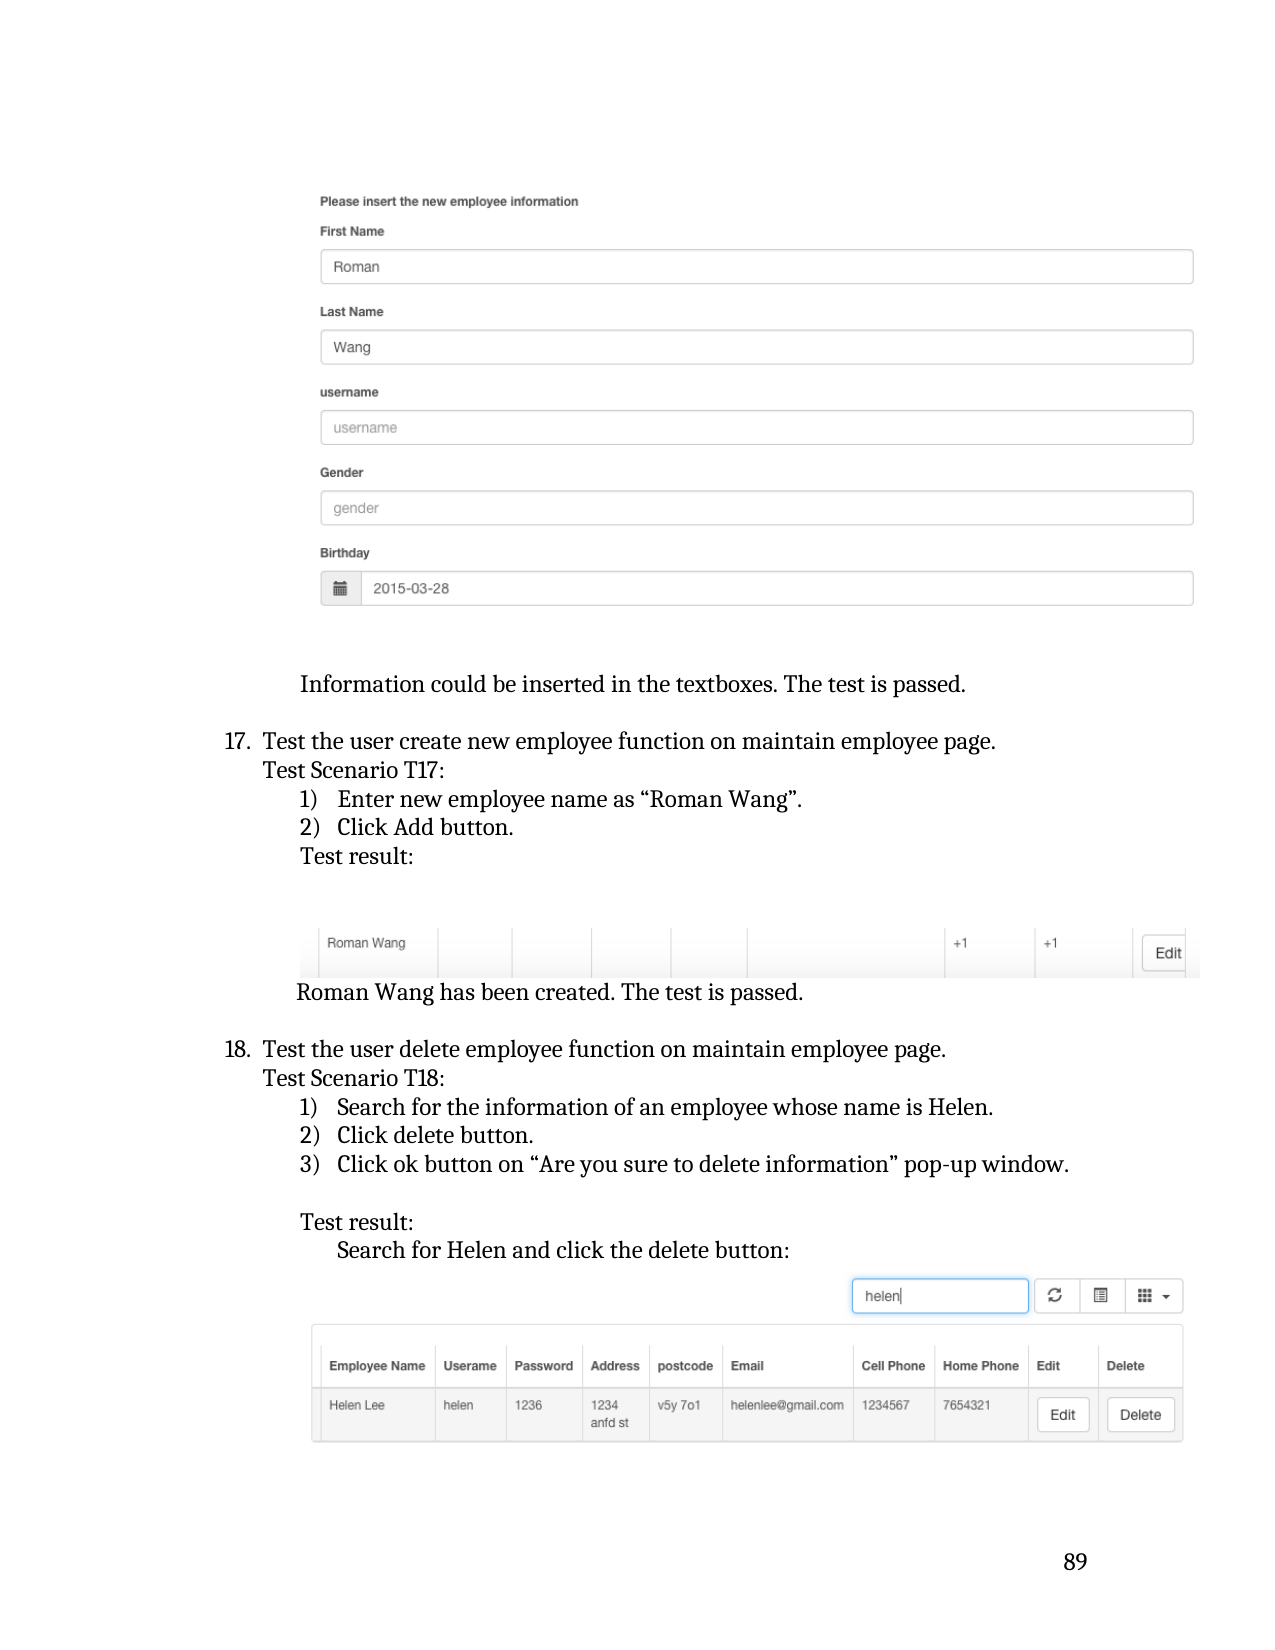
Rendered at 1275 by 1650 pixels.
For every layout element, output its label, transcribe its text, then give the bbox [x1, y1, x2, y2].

text Test result: [300, 842, 1087, 871]
list Test Scenario T17: [262, 756, 1087, 784]
list Test the user delete employee function on maintain employee page. [225, 1035, 1087, 1064]
list Click Add button. [300, 813, 1087, 842]
text Roman Wang has been created. The test is passed. [296, 978, 1087, 1006]
text Search for Helen and click the delete button: [300, 1236, 1087, 1265]
list Search for the information of an employee whose name is Helen. [300, 1093, 1087, 1121]
list Click delete button. [300, 1121, 1087, 1150]
picture [300, 1265, 1200, 1487]
list Test the user create new employee function on maintain employee page. [225, 727, 1087, 756]
list Enter new employee name as “Roman Wang”. [300, 784, 1087, 813]
text Test Scenario T18: [187, 1064, 1087, 1093]
list Click ok button on “Are you sure to delete information” pop-up window. [300, 1150, 1087, 1179]
text Test result: [300, 1208, 1087, 1236]
picture [300, 178, 1200, 612]
picture [300, 928, 1200, 978]
text Information could be inserted in the textboxes. The test is passed. [262, 669, 1087, 698]
